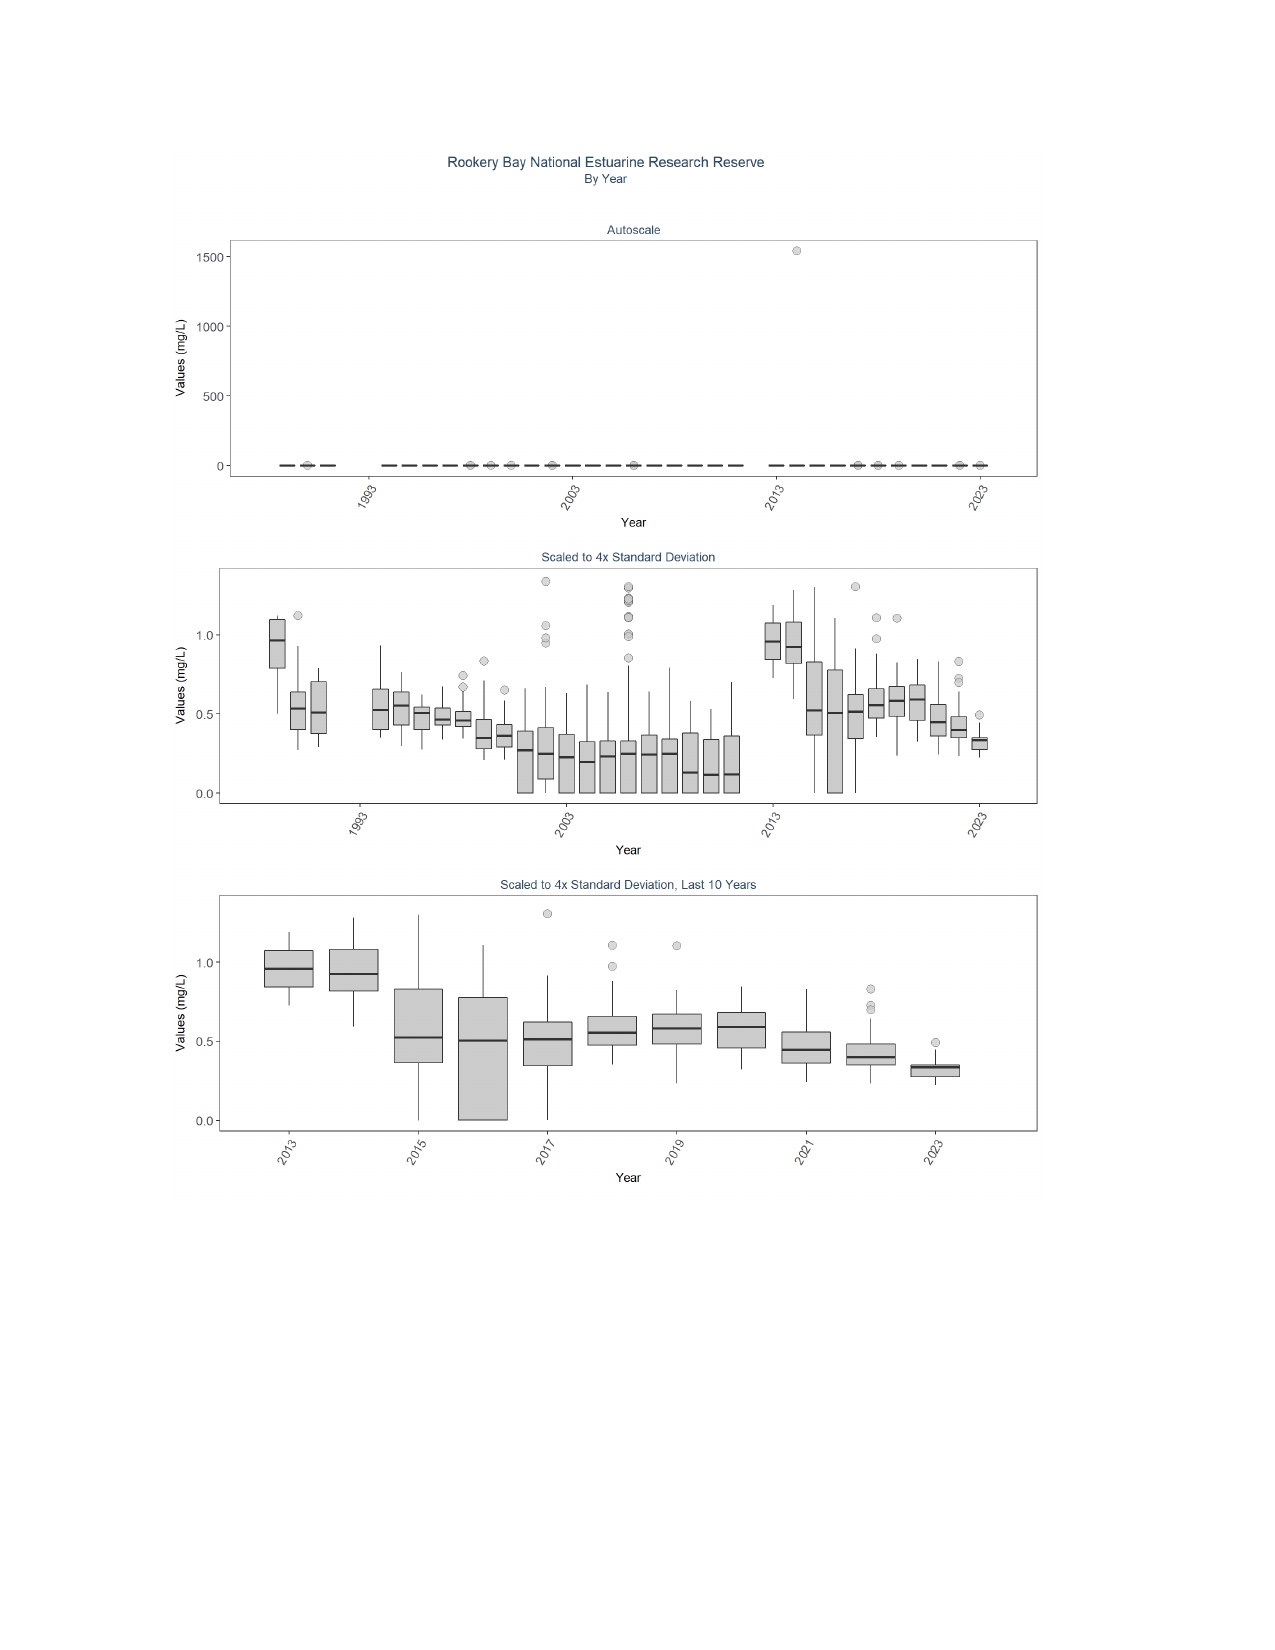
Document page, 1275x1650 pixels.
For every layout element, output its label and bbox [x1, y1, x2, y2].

picture [168, 150, 1044, 1200]
